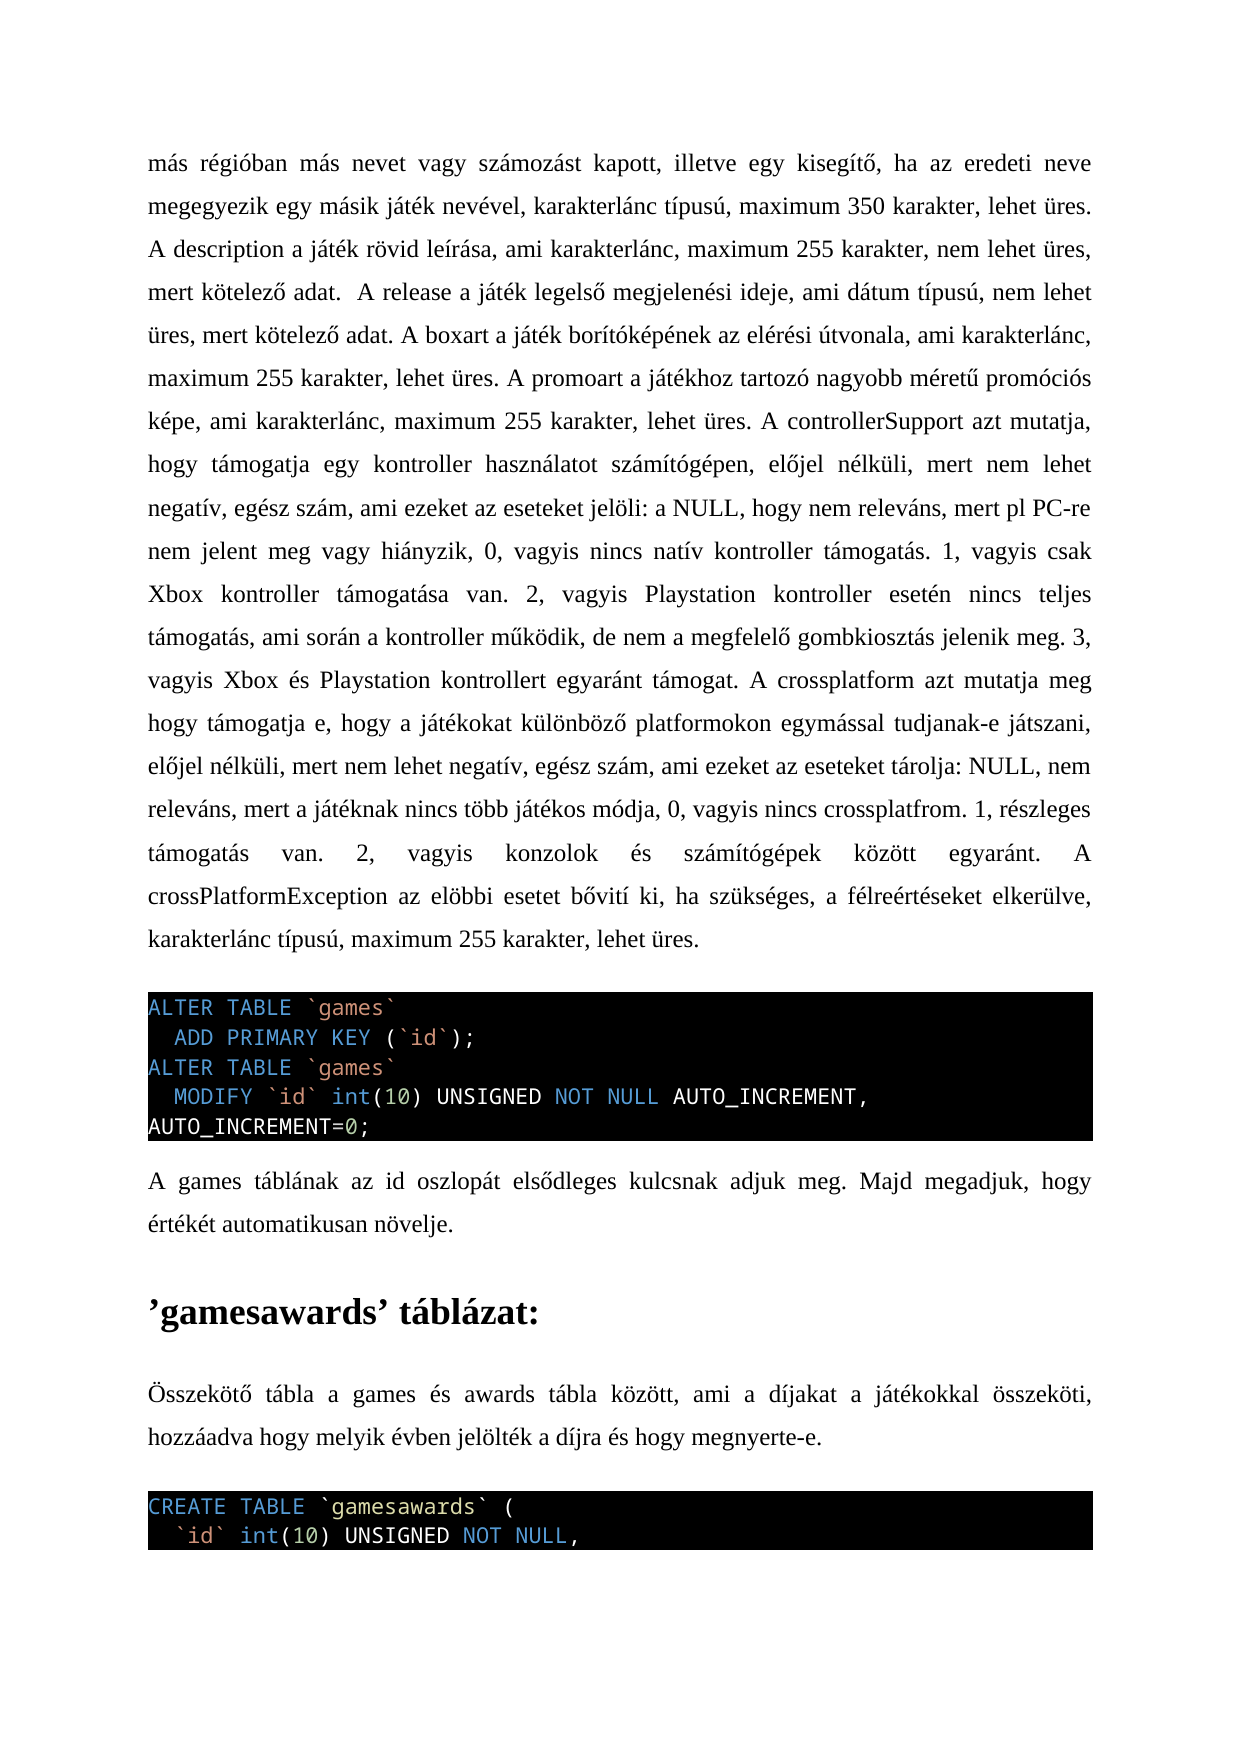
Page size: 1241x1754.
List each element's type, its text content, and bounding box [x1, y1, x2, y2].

text Összekötő tábla a games és awards tábla között, ami a díjakat a játékokkal összeköti, hozzáadva hogy melyik évben jelölték a díjra és hogy megnyerte-e. [148, 1379, 1093, 1451]
subtitle ’gamesawards’ táblázat: [148, 1290, 1093, 1333]
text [148, 148, 1093, 953]
text ALTER TABLE `games` [148, 1052, 1093, 1081]
text ALTER TABLE `games` [148, 992, 1093, 1022]
text MODIFY `id` int(10) UNSIGNED NOT NULL AUTO_INCREMENT, AUTO_INCREMENT=0; [148, 1081, 1093, 1141]
text ADD PRIMARY KEY (`id`); [148, 1022, 1093, 1052]
text A games táblának az id oszlopát elsődleges kulcsnak adjuk meg. Majd megadjuk, hogy értékét automatikusan növelje. [148, 1166, 1093, 1238]
text `id` int(10) UNSIGNED NOT NULL, [148, 1520, 1093, 1550]
text CREATE TABLE `gamesawards` ( [148, 1491, 1093, 1520]
